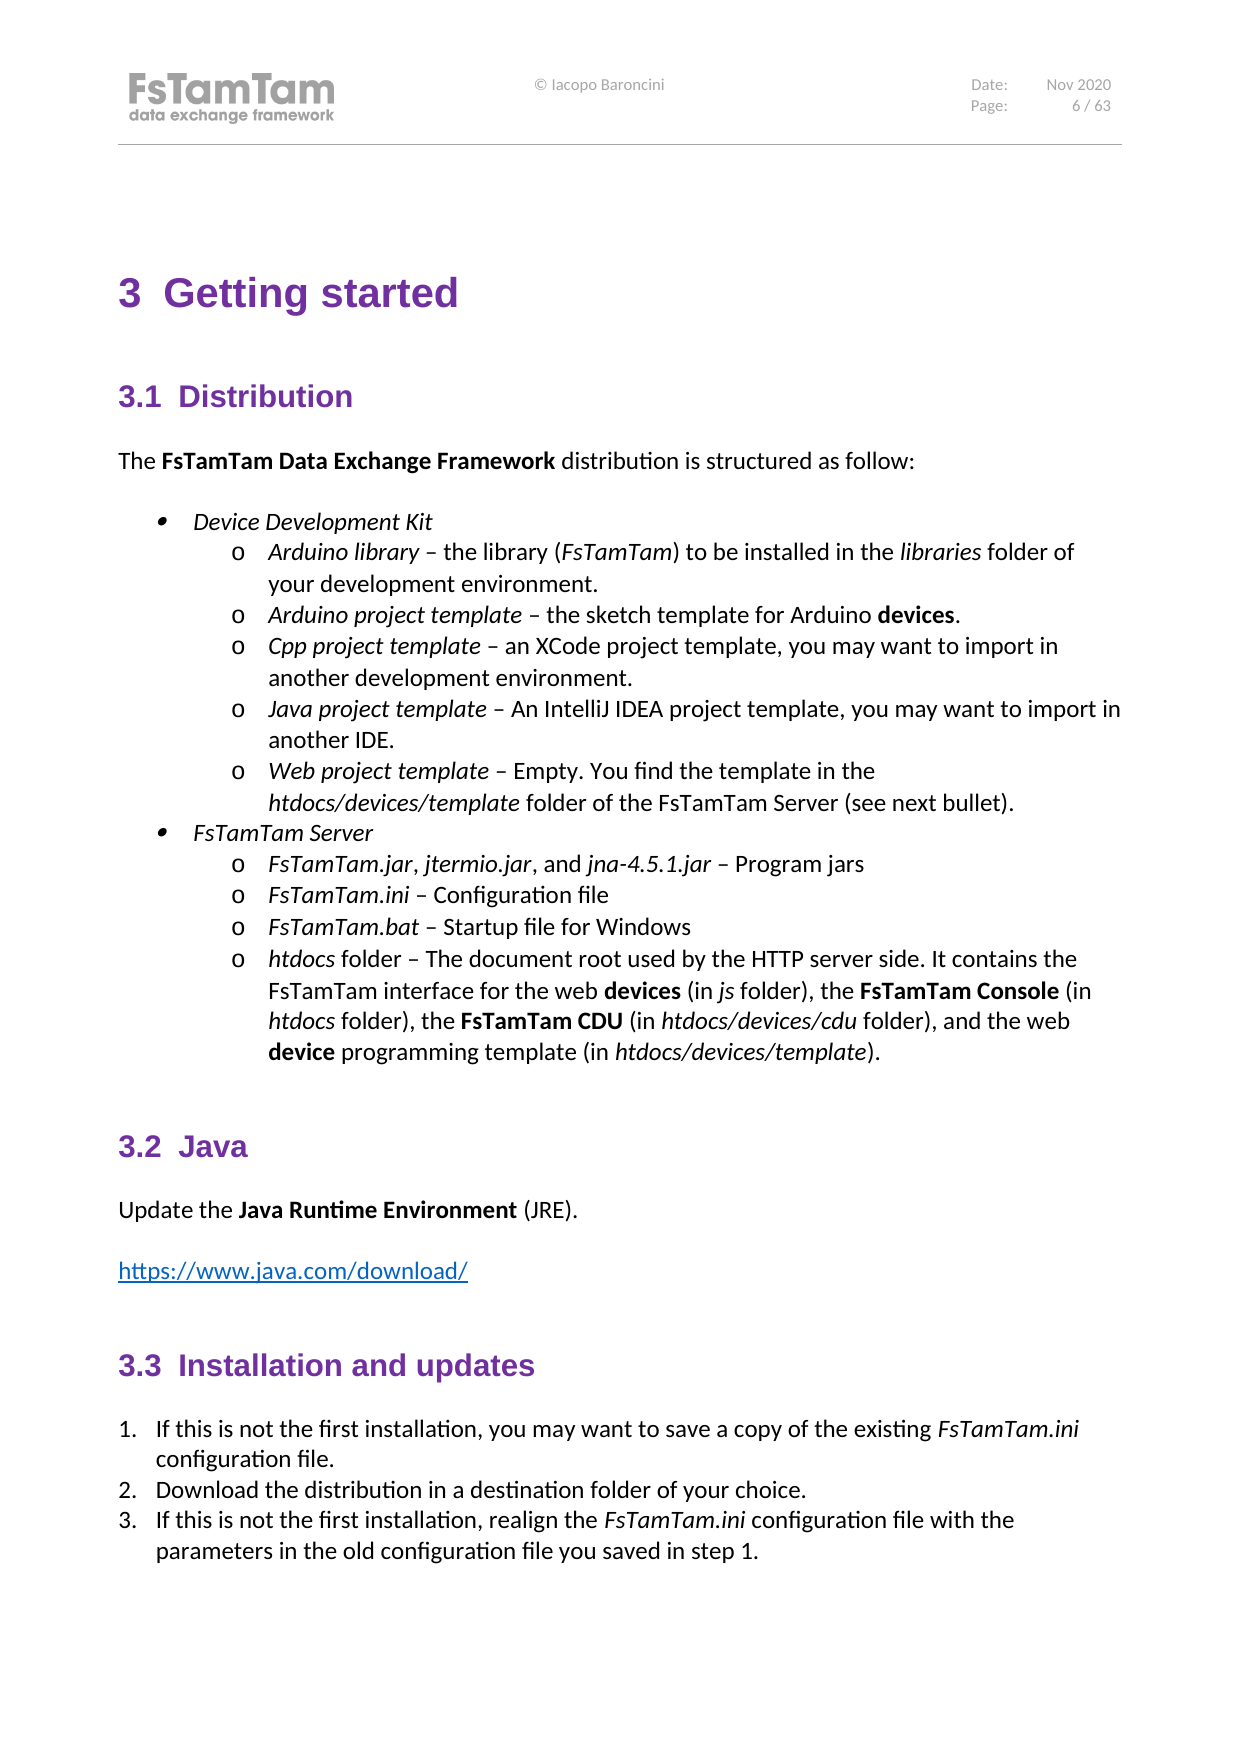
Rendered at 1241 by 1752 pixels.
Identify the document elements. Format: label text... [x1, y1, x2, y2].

list FsTamTam.bat – Startup file for Windows [231, 911, 1122, 943]
list FsTamTam Server [156, 817, 1122, 848]
list If this is not the first installation, you may want to save a copy of the existing FsTamTam.ini configuration file. [118, 1413, 1122, 1474]
list FsTamTam.jar, jtermio.jar, and jna-4.5.1.jar – Program jars [231, 848, 1122, 880]
list If this is not the first installation, realign the FsTamTam.ini configuration file with the parameters in the old configuration file you saved in step 1. [118, 1505, 1122, 1566]
subtitle Java [118, 1128, 1122, 1163]
list Device Development Kit [156, 506, 1122, 536]
subtitle Distribution [118, 378, 1122, 414]
text The FsTamTam Data Exchange Framework distribution is structured as follow: [118, 445, 1122, 475]
text https://www.java.com/download/ [118, 1255, 1122, 1286]
list Cpp project template – an XCode project template, you may want to import in another development environment. [231, 631, 1122, 693]
list Java project template – An IntelliJ IDEA project template, you may want to import in another IDE. [231, 693, 1122, 755]
text Update the Java Runtime Environment (JRE). [118, 1194, 1122, 1224]
list Web project template – Empty. You find the template in the htdocs/devices/template folder of the FsTamTam Server (see next bullet). [231, 755, 1122, 817]
list htdocs folder – The document root used by the HTTP server side. It contains the FsTamTam interface for the web devices (in js folder), the FsTamTam Console (in htdocs folder), the FsTamTam CDU (in htdocs/devices/cdu folder), and the web device programming template (in htdocs/devices/template). [231, 943, 1122, 1067]
list Arduino library – the library (FsTamTam) to be installed in the libraries folder of your development environment. [231, 536, 1122, 599]
subtitle Getting started [118, 268, 1122, 316]
subtitle Installation and updates [118, 1347, 1122, 1383]
list FsTamTam.ini – Configuration file [231, 880, 1122, 911]
list Download the distribution in a destination folder of your choice. [118, 1474, 1122, 1505]
list Arduino project template – the sketch template for Arduino devices. [231, 599, 1122, 631]
